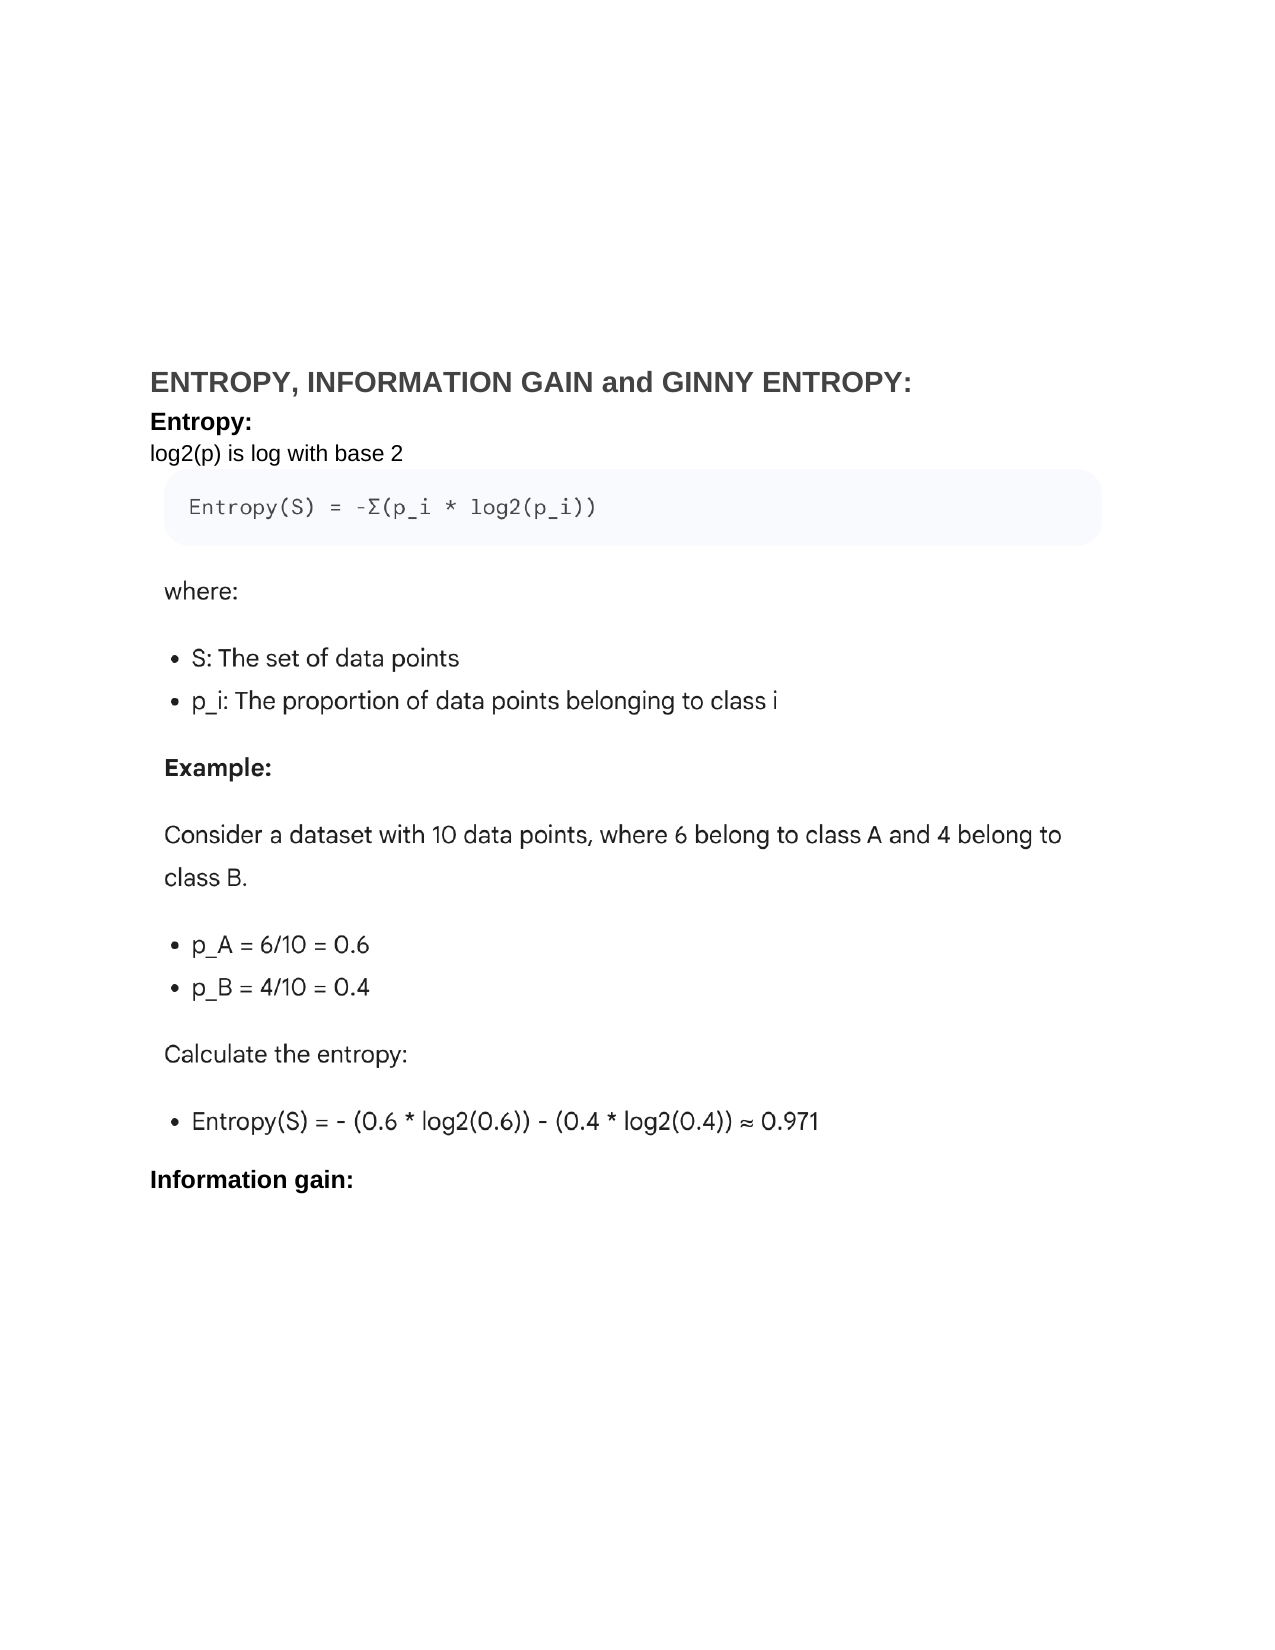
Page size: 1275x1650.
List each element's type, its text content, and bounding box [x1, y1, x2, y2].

text Information gain: [150, 1165, 1125, 1194]
text Entropy: [150, 406, 1125, 435]
text log2(p) is log with base 2 [150, 439, 1125, 466]
subtitle ENTROPY, INFORMATION GAIN and GINNY ENTROPY: [150, 364, 1125, 398]
picture [150, 469, 1125, 1162]
